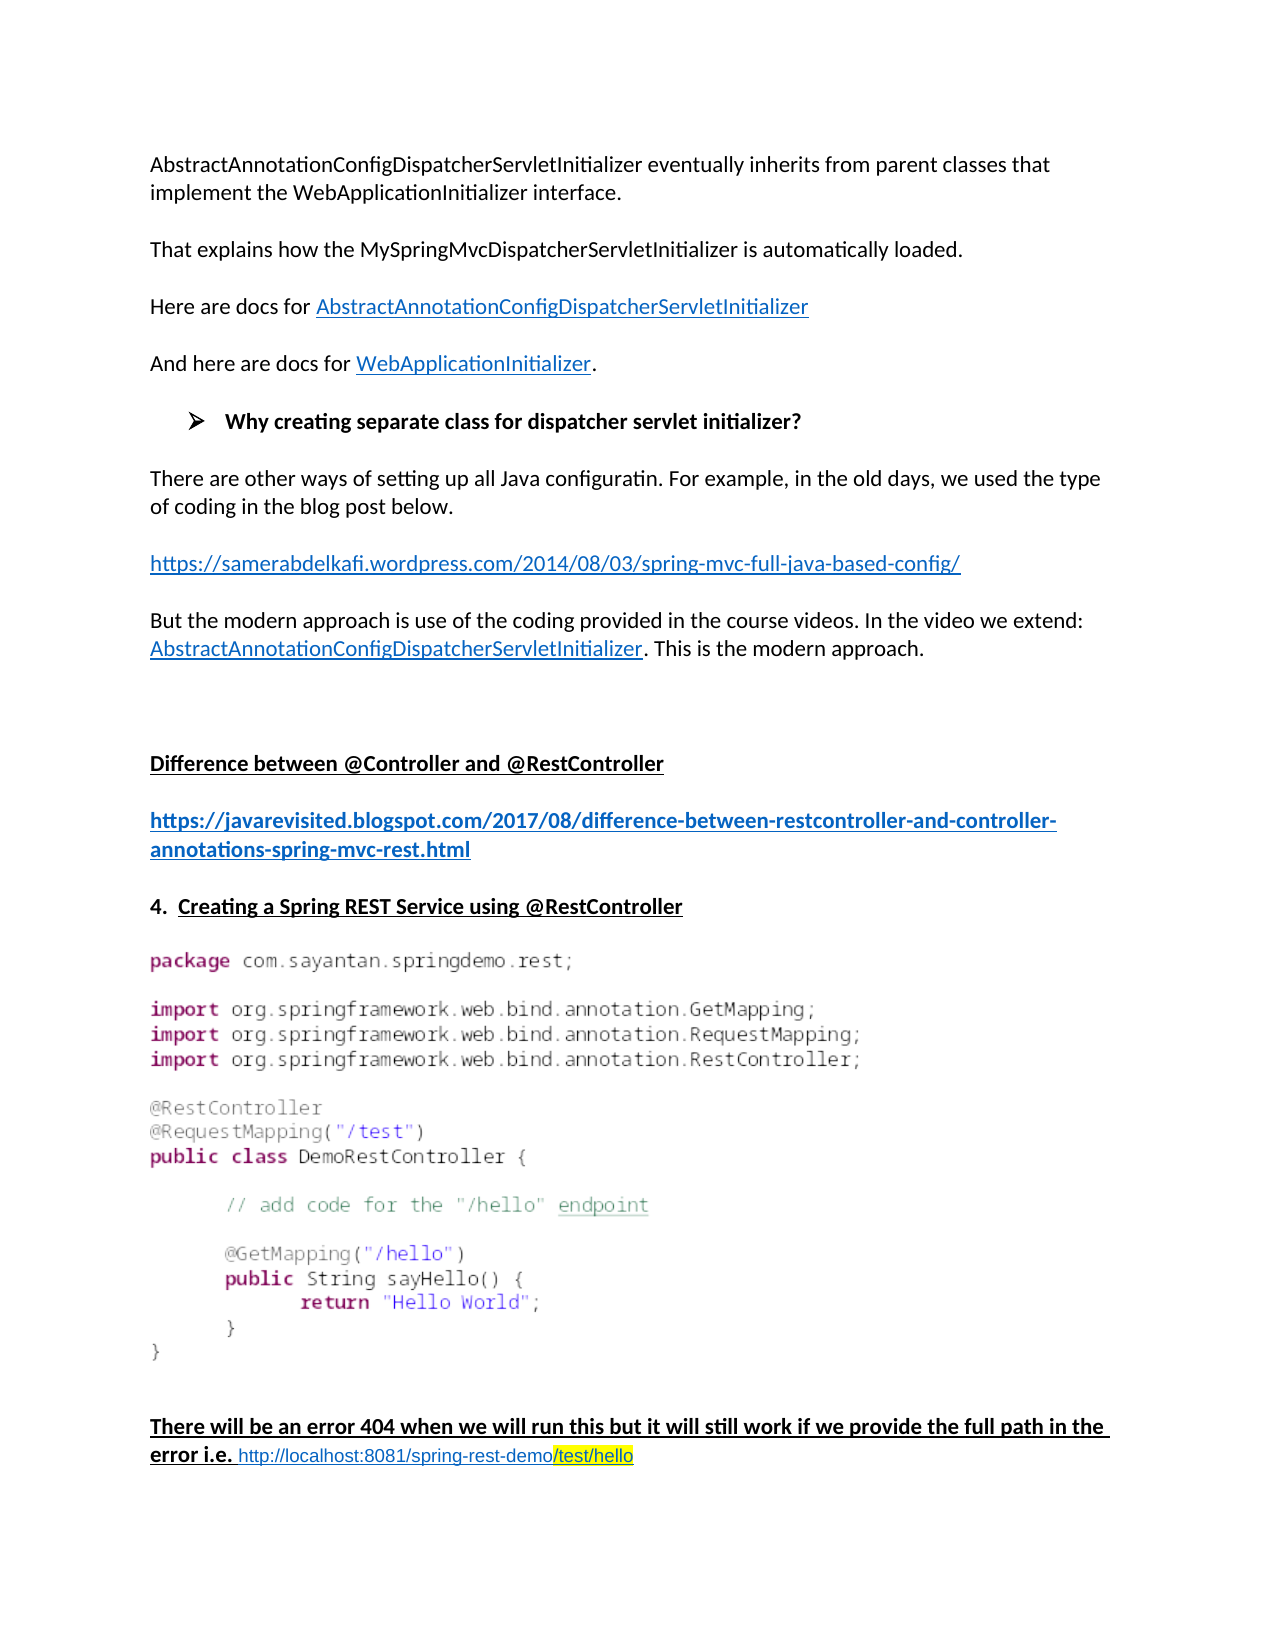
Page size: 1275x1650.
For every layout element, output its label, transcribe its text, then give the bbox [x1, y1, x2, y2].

text There are other ways of setting up all Java configuratin. For example, in the old days, we used the type of coding in the blog post below. [150, 464, 1125, 520]
text Here are docs for AbstractAnnotationConfigDispatcherServletInitializer [150, 292, 1125, 320]
text AbstractAnnotationConfigDispatcherServletInitializer eventually inherits from parent classes that implement the WebApplicationInitializer interface. [150, 150, 1125, 206]
text But the modern approach is use of the coding provided in the course videos. In the video we extend: AbstractAnnotationConfigDispatcherServletInitializer. This is the modern approach. [150, 606, 1125, 662]
text https://samerabdelkafi.wordpress.com/2014/08/03/spring-mvc-full-java-based-config/ [150, 549, 1125, 577]
text https://javarevisited.blogspot.com/2017/08/difference-between-restcontroller-and-controller-annotations-spring-mvc-rest.html [150, 807, 1125, 863]
text And here are docs for WebApplicationInitializer. [150, 349, 1125, 378]
text 4. Creating a Spring REST Service using @RestController [150, 892, 1125, 920]
text There will be an error 404 when we will run this but it will still work if we provide the full path in the error i.e. http://localhost:8081/spring-rest-demo/test/hello [150, 1412, 1125, 1468]
list Why creating separate class for dispatcher servlet initializer? [187, 407, 1125, 435]
text Difference between @Controller and @RestController [150, 749, 1125, 777]
text That explains how the MySpringMvcDispatcherServletInitializer is automatically loaded. [150, 235, 1125, 263]
